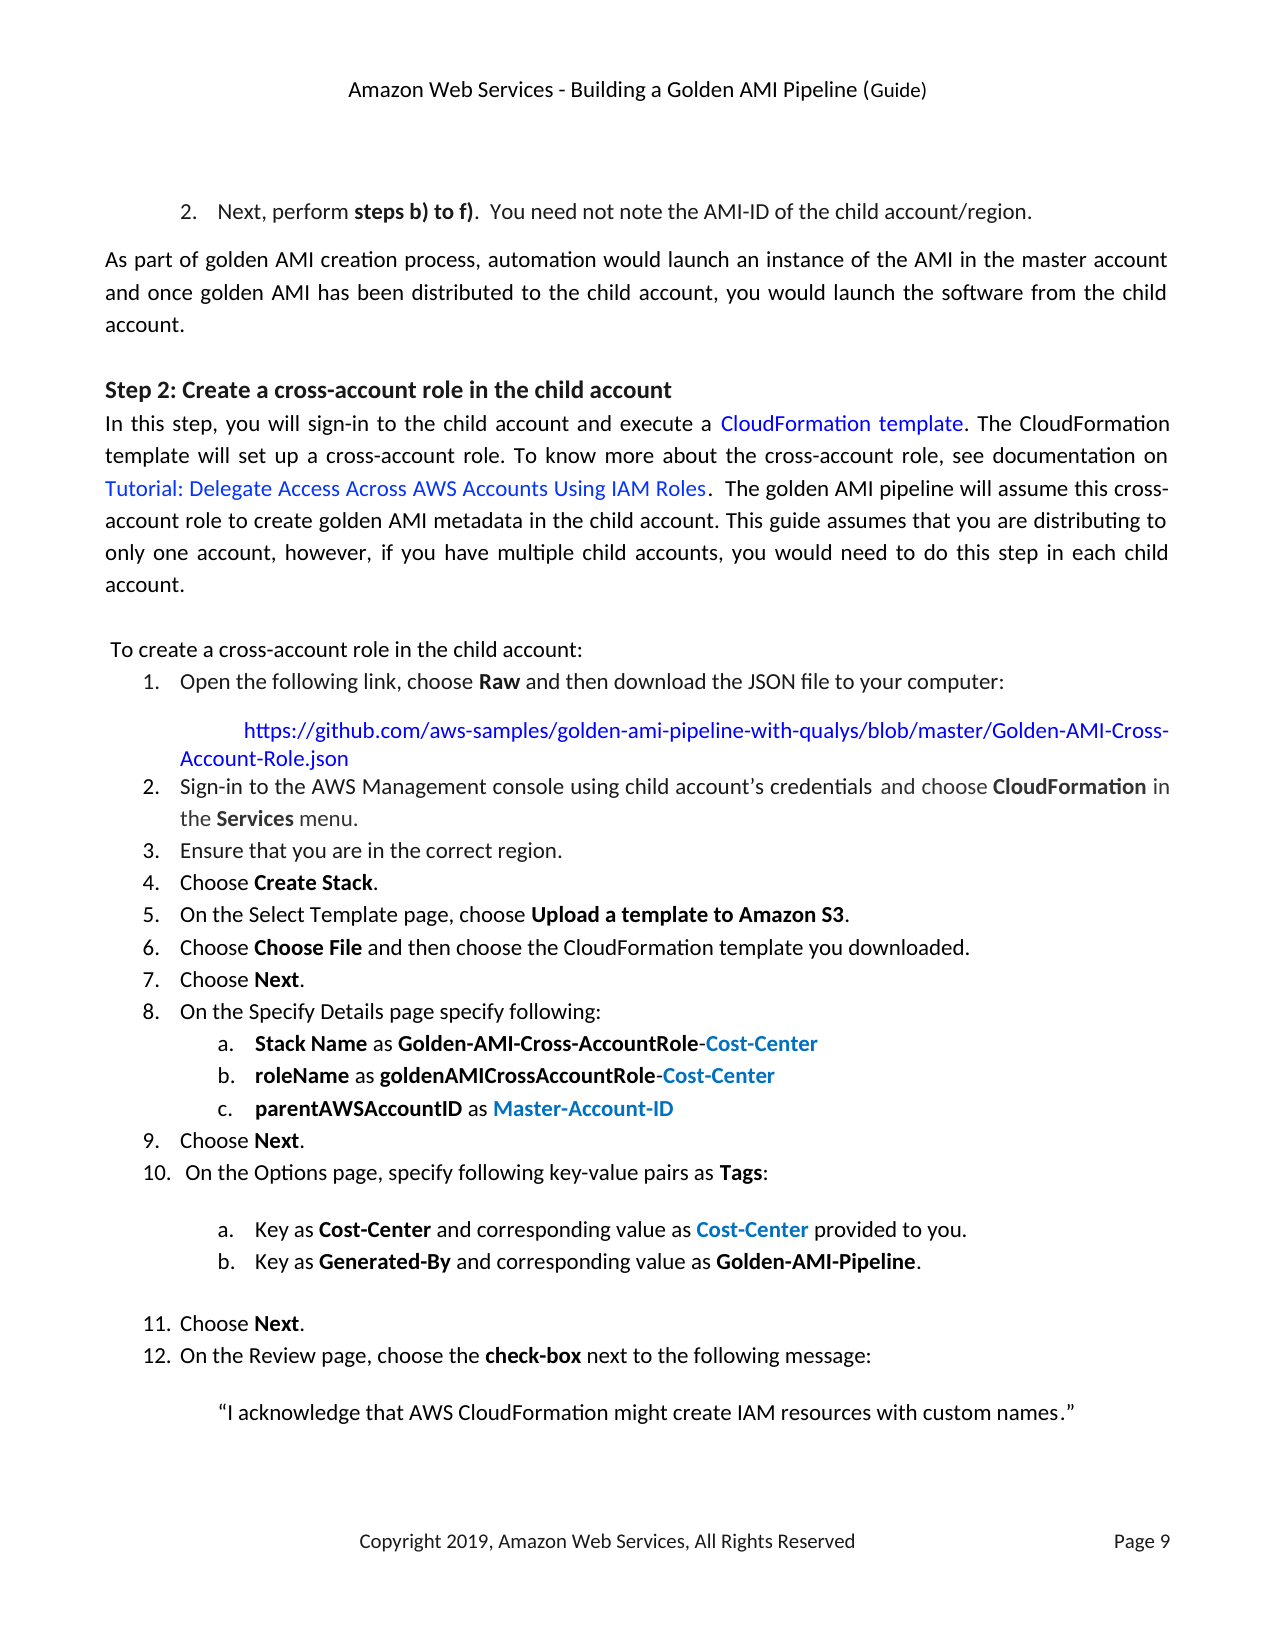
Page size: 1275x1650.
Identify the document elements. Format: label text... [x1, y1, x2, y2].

subtitle Step 2: Create a cross-account role in the child account [105, 374, 1170, 405]
list Choose Next. [142, 1309, 1170, 1337]
list roleName as goldenAMICrossAccountRole-Cost-Center [217, 1061, 1170, 1089]
list Open the following link, choose Raw and then download the JSON file to your computer: [142, 667, 1170, 695]
list Sign-in to the AWS Management console using child account’s credentials and choose CloudFormation in the Services menu. [142, 772, 1170, 832]
list Choose Next. [142, 965, 1170, 993]
list Choose Create Stack. [142, 868, 1170, 896]
list Ensure that you are in the correct region. [142, 836, 1170, 864]
list Choose Next. [142, 1126, 1170, 1154]
list On the Select Template page, choose Upload a template to Amazon S3. [142, 901, 1170, 928]
text To create a cross-account role in the child account: [105, 635, 1170, 663]
list Key as Cost-Center and corresponding value as Cost-Center provided to you. [217, 1215, 1170, 1243]
list Stack Name as Golden-AMI-Cross-AccountRole-Cost-Center [217, 1029, 1170, 1057]
list On the Review page, choose the check-box next to the following message: [142, 1341, 1170, 1369]
list Choose Choose File and then choose the CloudFormation template you downloaded. [142, 933, 1170, 961]
list On the Specify Details page specify following: [142, 997, 1170, 1025]
text “I acknowledge that AWS CloudFormation might create IAM resources with custom names.” [217, 1398, 1170, 1426]
text As part of golden AMI creation process, automation would launch an instance of the AMI in the master account and once golden AMI has been distributed to the child account, you would launch the software from the child account. [105, 246, 1170, 338]
list parentAWSAccountID as Master-Account-ID [217, 1094, 1170, 1122]
list Next, perform steps b) to f). You need not note the AMI-ID of the child account/region. [180, 197, 1170, 225]
text https://github.com/aws-samples/golden-ami-pipeline-with-qualys/blob/master/Golden-AMI-Cross-Account-Role.json [180, 716, 1170, 772]
list On the Options page, specify following key-value pairs as Tags: [142, 1158, 1170, 1186]
text In this step, you will sign-in to the child account and execute a CloudFormation template. The CloudFormation template will set up a cross-account role. To know more about the cross-account role, see documentation on Tutorial: Delegate Access Across AWS Accounts Using IAM Roles. The golden AMI pipeline will assume this cross-account role to create golden AMI metadata in the child account. This guide assumes that you are distributing to only one account, however, if you have multiple child accounts, you would need to do this step in each child account. [105, 409, 1170, 598]
list Key as Generated-By and corresponding value as Golden-AMI-Pipeline. [217, 1247, 1170, 1275]
